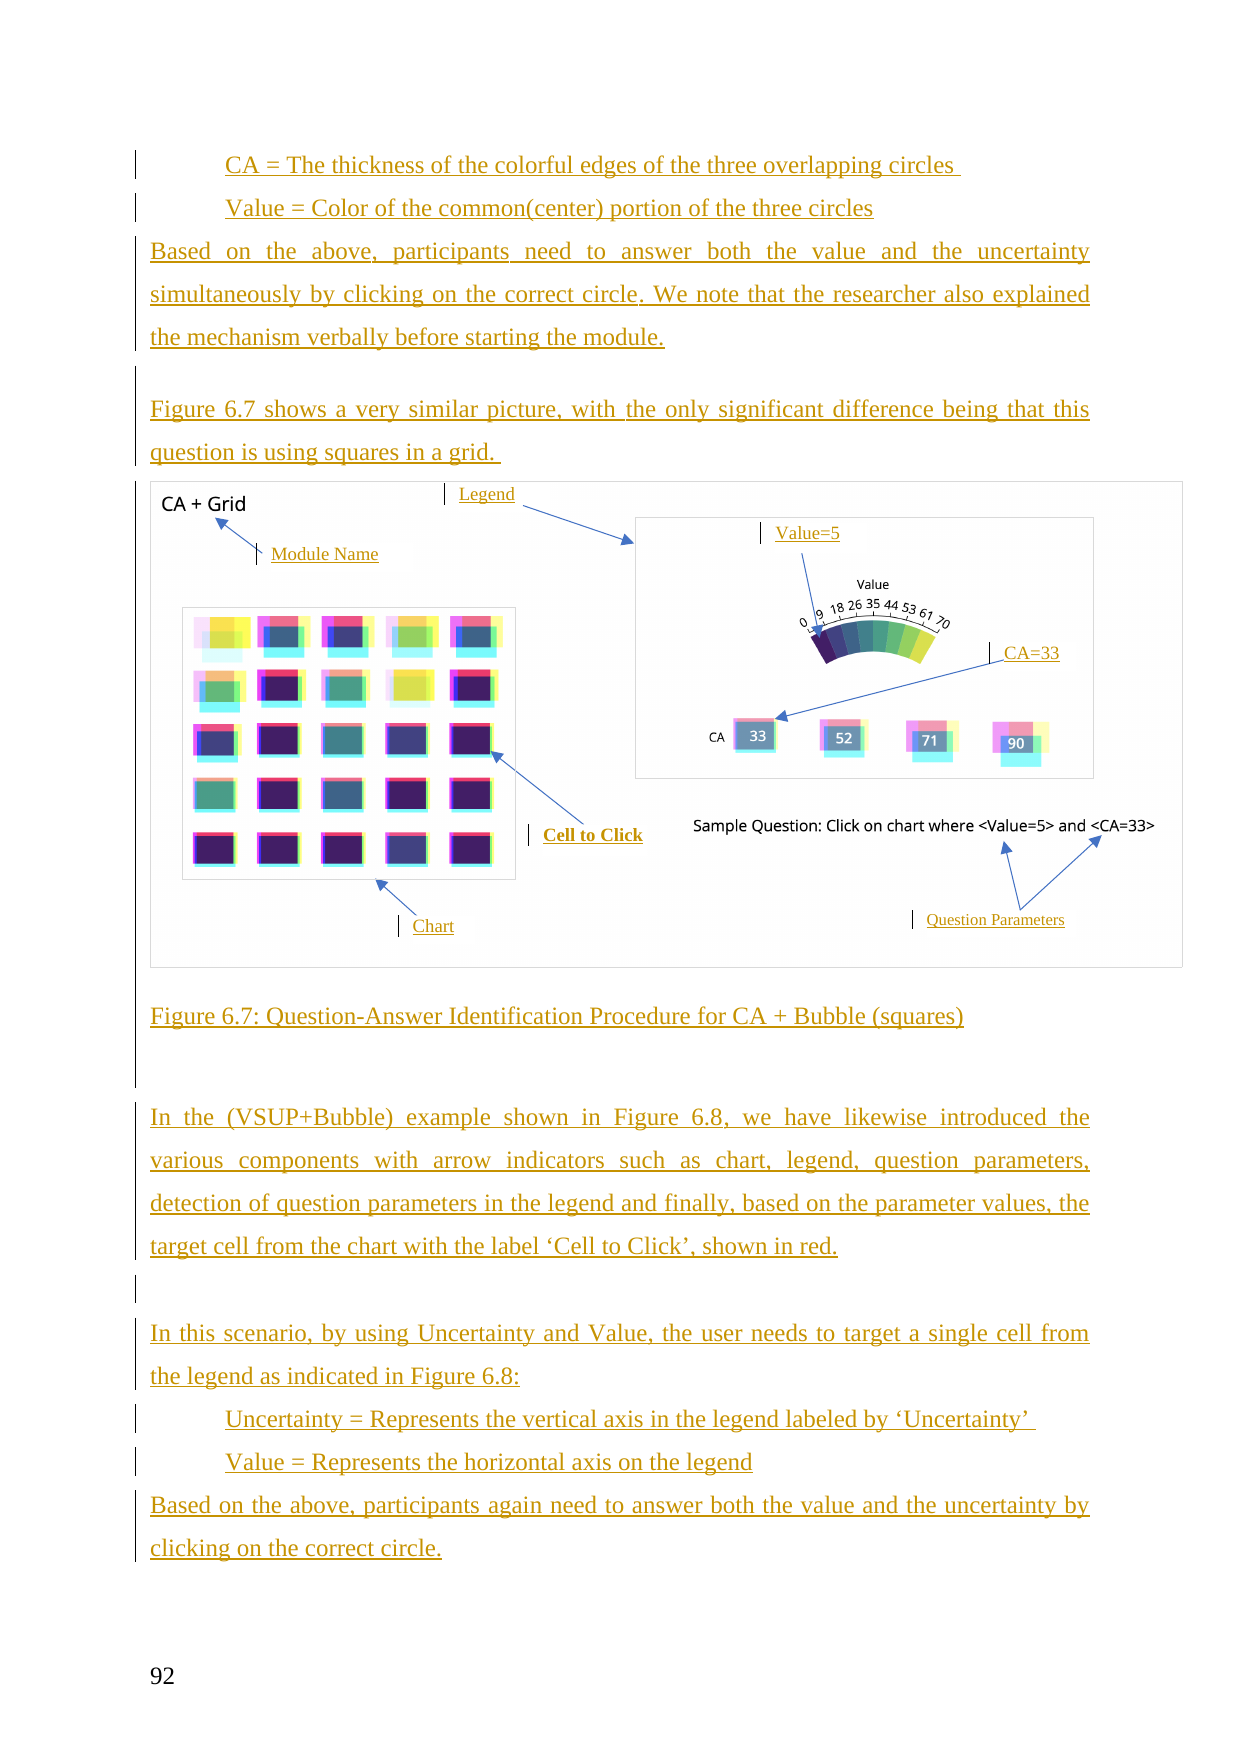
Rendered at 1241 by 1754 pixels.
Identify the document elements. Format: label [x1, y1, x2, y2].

picture [151, 482, 1182, 967]
